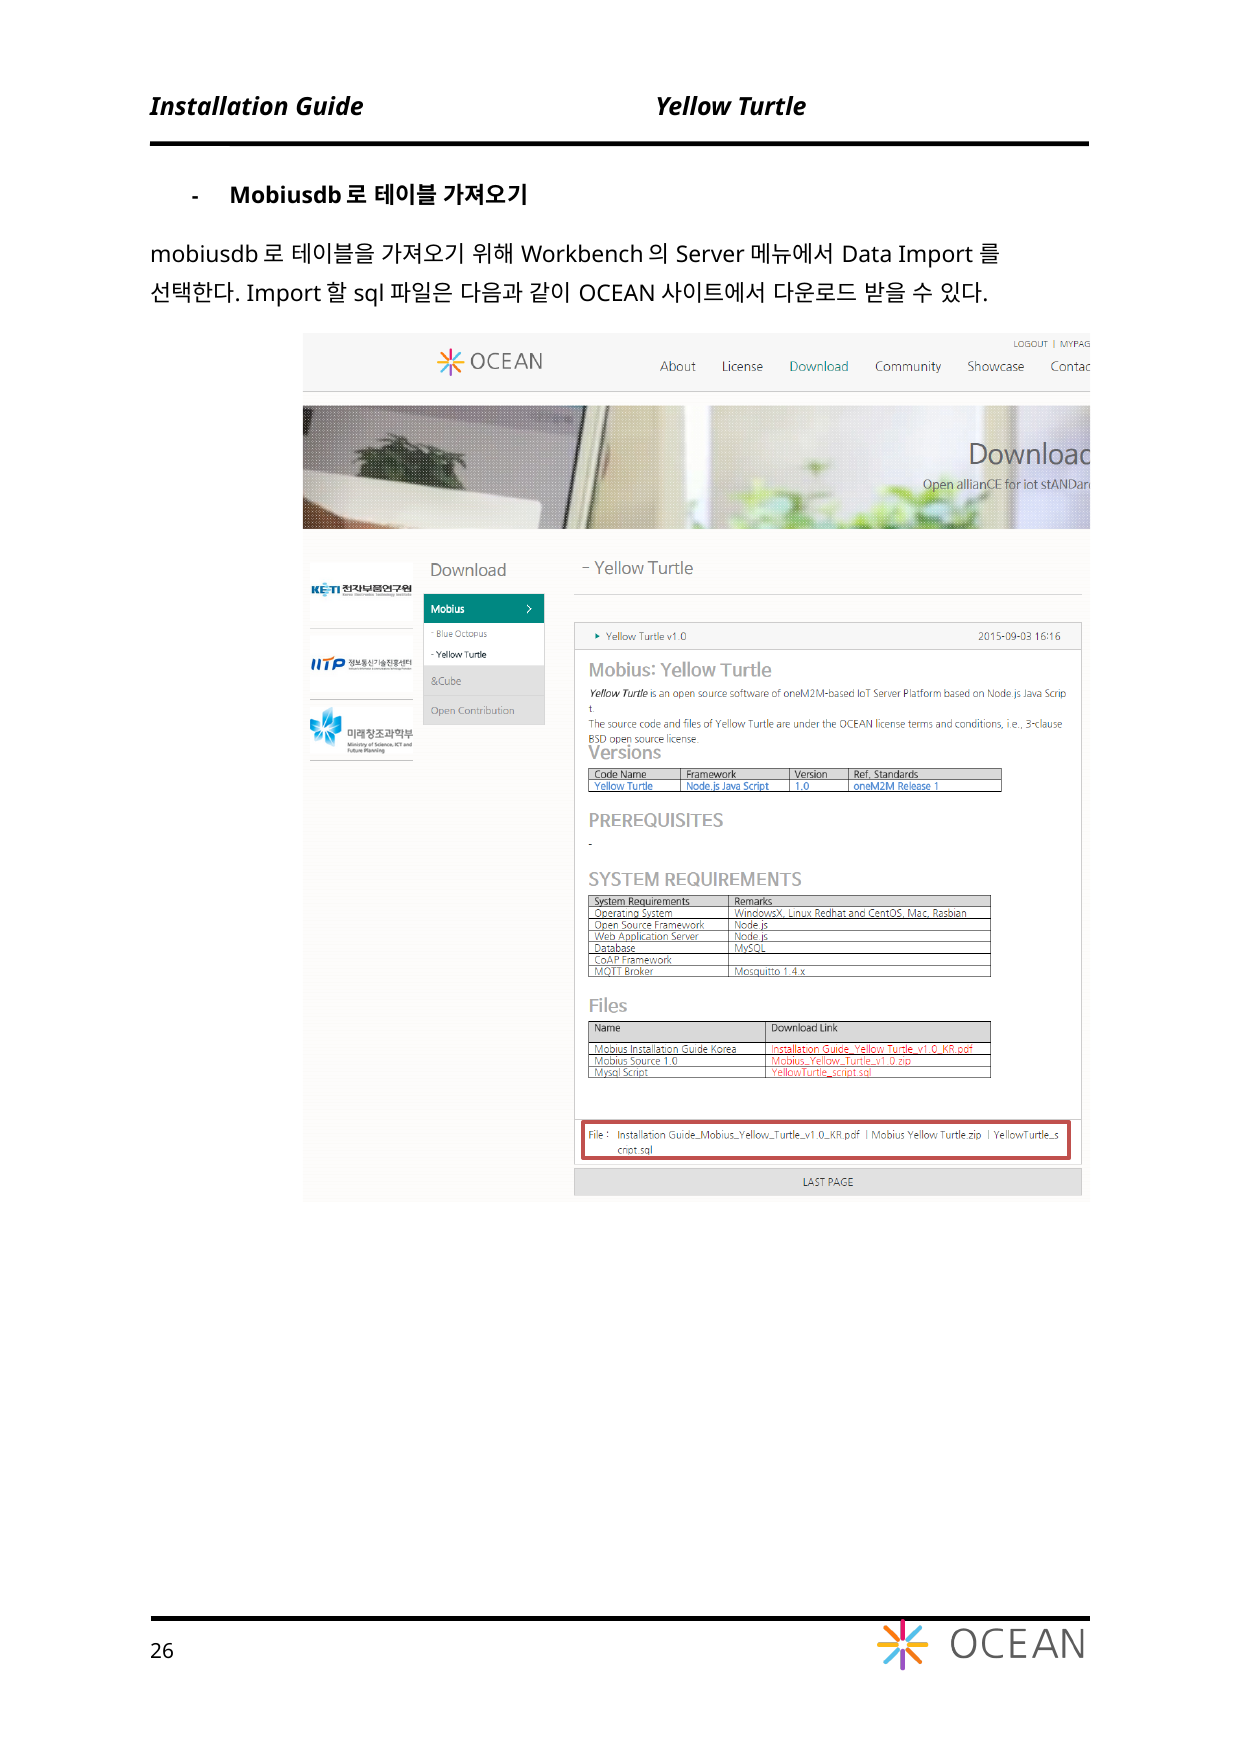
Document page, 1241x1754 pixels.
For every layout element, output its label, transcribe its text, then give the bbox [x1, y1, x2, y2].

picture [873, 1612, 1092, 1678]
text mobiusdb로 테이블을 가져오기 위해 Workbench의 Server 메뉴에서 Data Import 를 선택한다. Import할 sql 파일은 다음과 같이 OCEAN 사이트에서 다운로드 받을 수 있다. [150, 236, 1090, 308]
list Mobiusdb로 테이블 가져오기 [192, 177, 1090, 211]
picture [302, 333, 1091, 1202]
